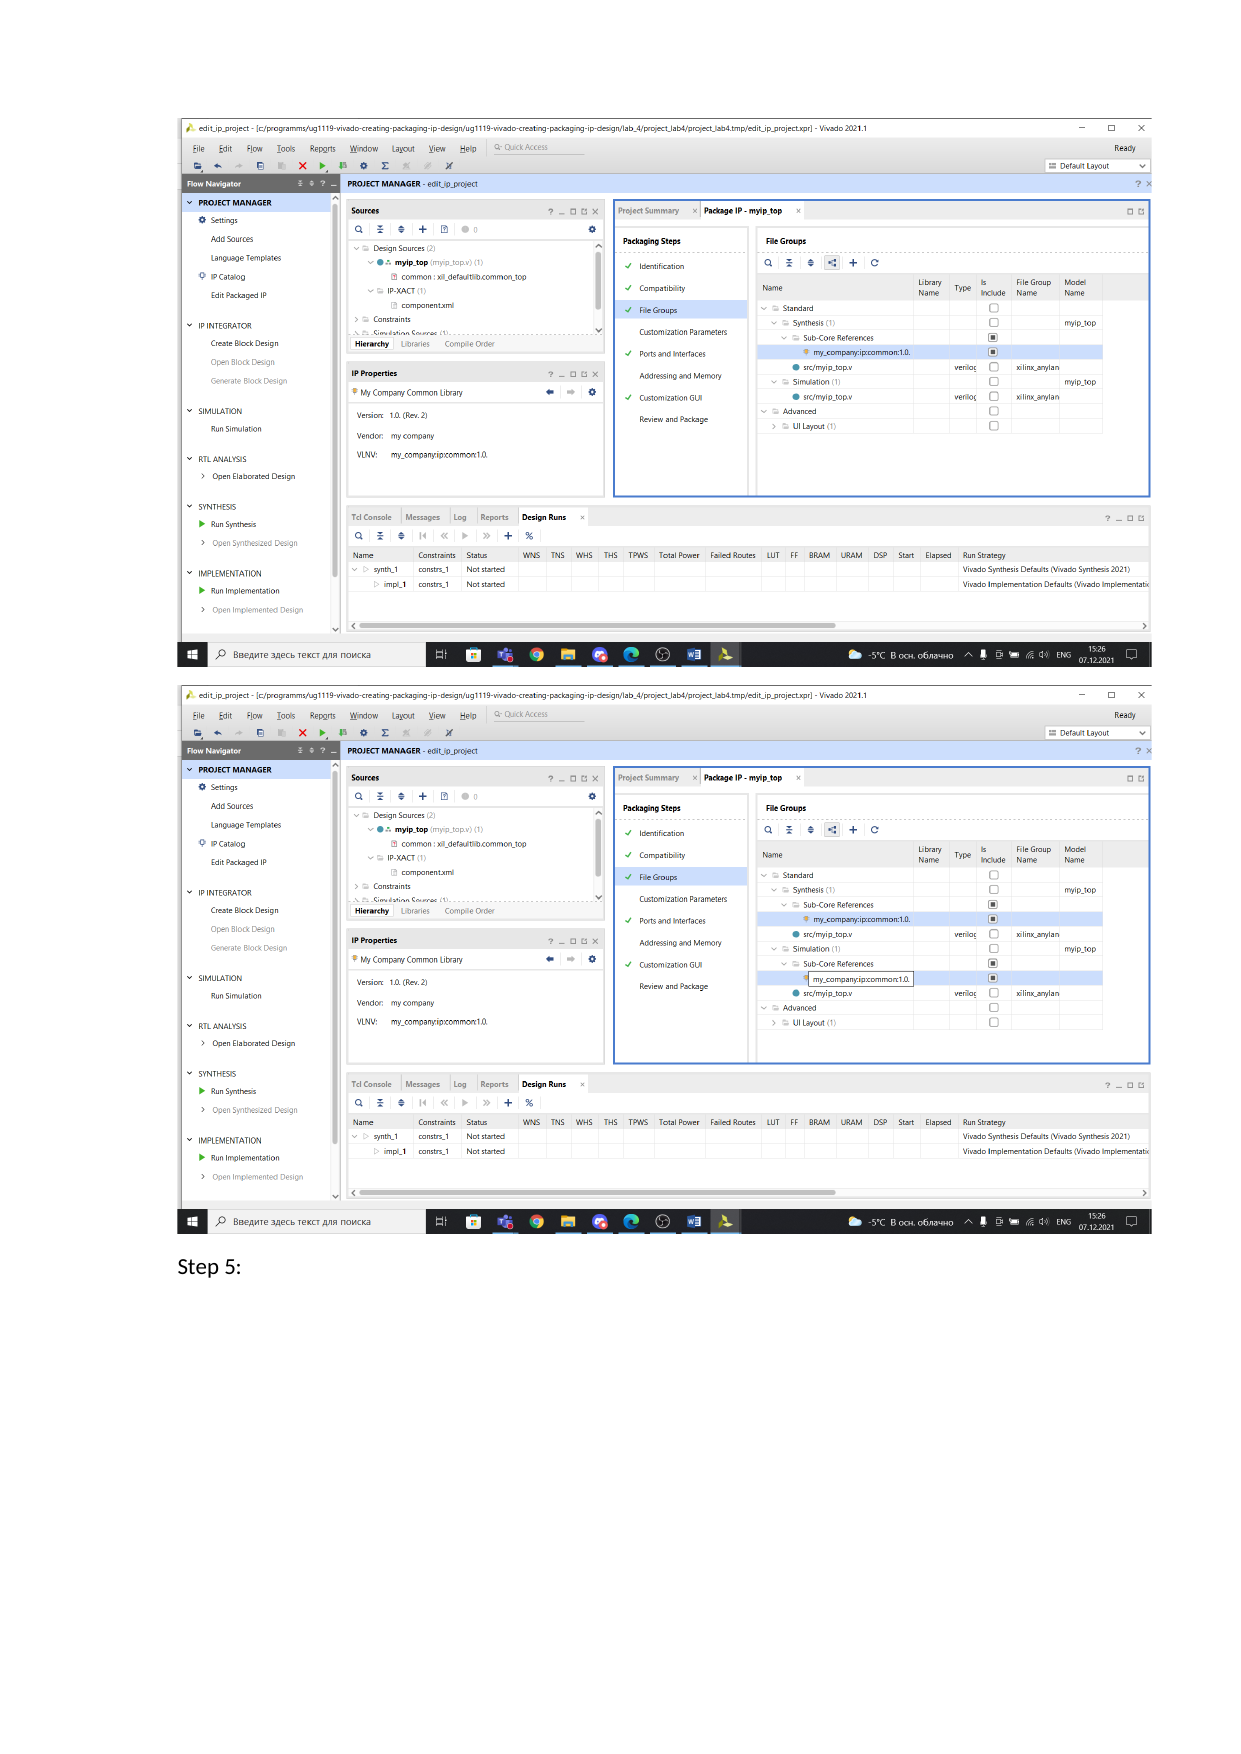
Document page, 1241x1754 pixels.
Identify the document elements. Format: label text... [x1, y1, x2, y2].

picture [177, 685, 1152, 1234]
picture [177, 118, 1152, 667]
text Step 5: [177, 1252, 1152, 1280]
